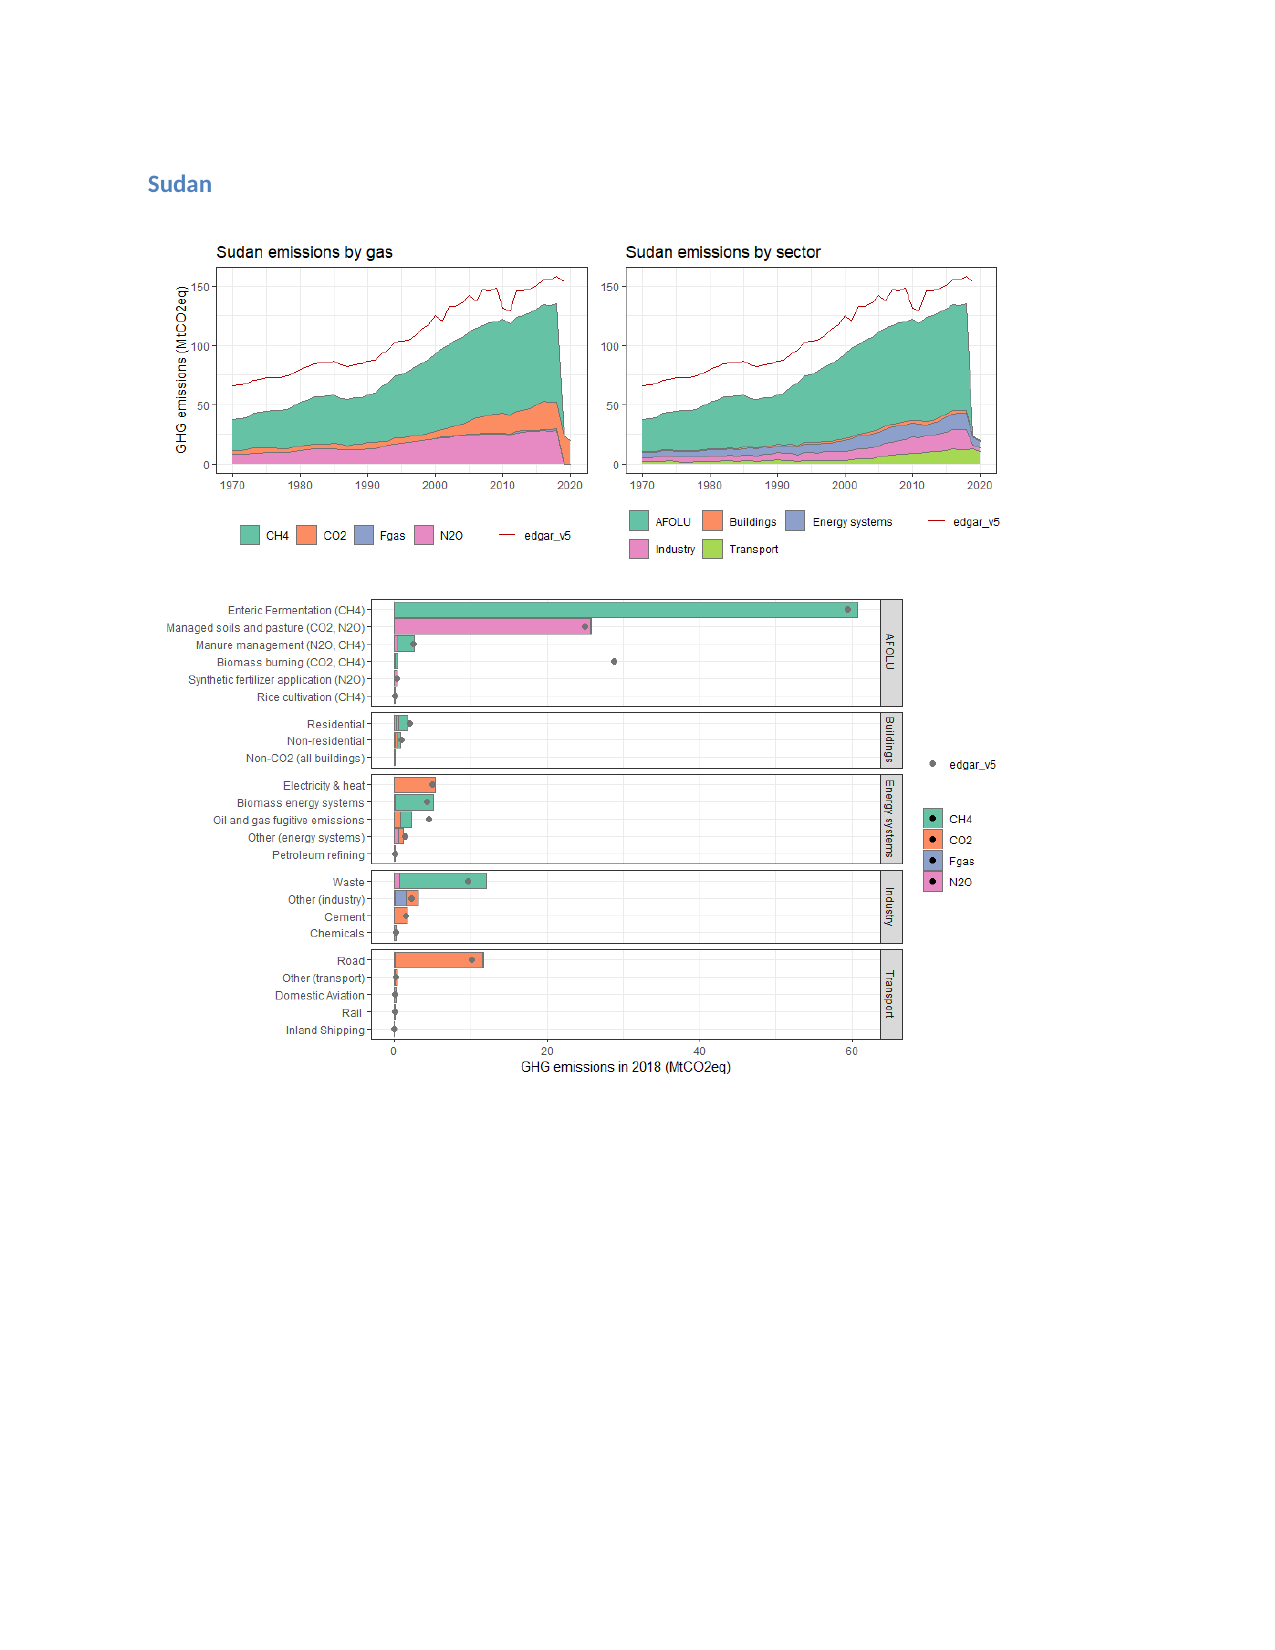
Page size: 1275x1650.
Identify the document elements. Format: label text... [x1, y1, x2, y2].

subtitle Sudan [148, 168, 1127, 199]
picture [147, 217, 1023, 1093]
